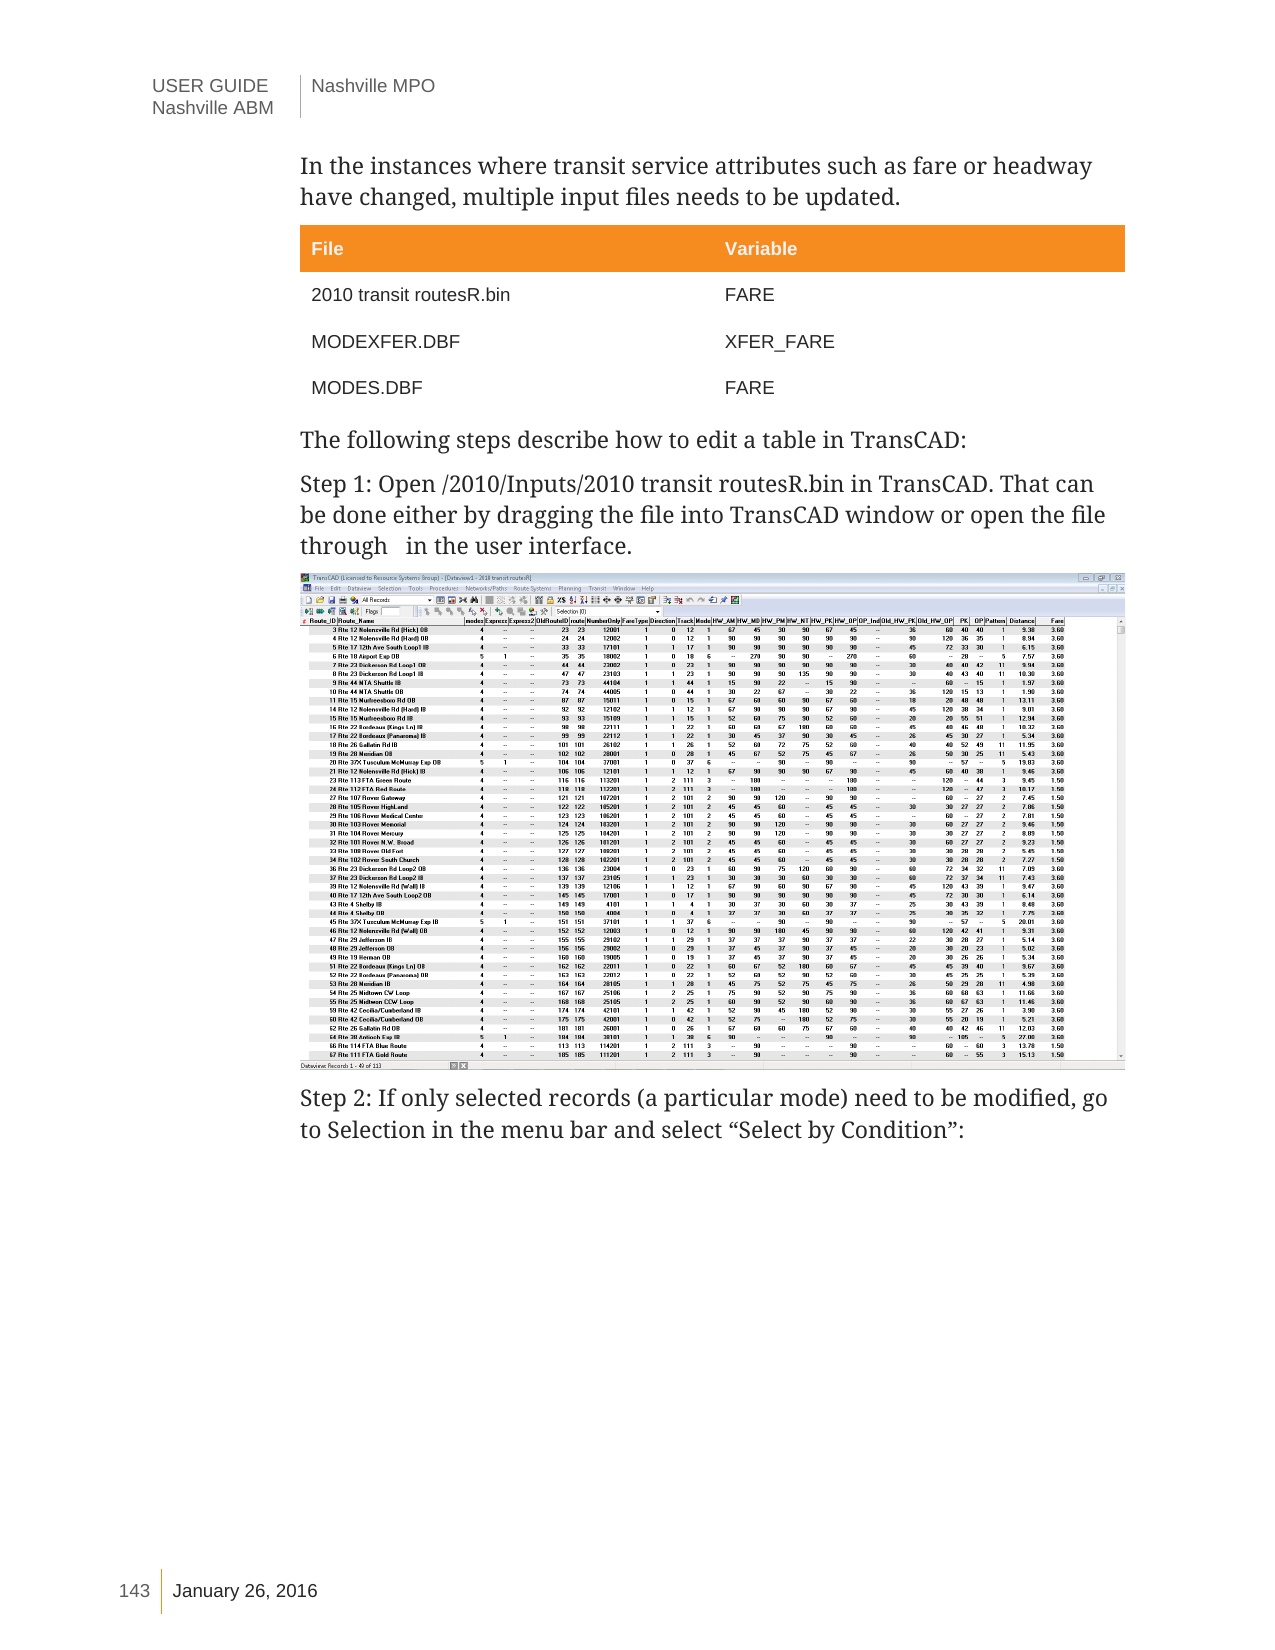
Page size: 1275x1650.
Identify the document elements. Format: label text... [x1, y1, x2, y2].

text Step 1: Open /2010/Inputs/2010 transit routesR.bin in TransCAD. That can be done either by dragging the file into TransCAD window or open the file through in the user interface. [300, 467, 1125, 561]
text In the instances where transit service attributes such as fare or headway have changed, multiple input files needs to be updated. [300, 150, 1125, 212]
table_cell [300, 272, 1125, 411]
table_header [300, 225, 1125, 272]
text Step 2: If only selected records (a particular mode) need to be modified, go to Selection in the menu bar and select “Select by Condition”: [300, 1082, 1125, 1145]
text The following steps describe how to edit a table in TransCAD: [300, 424, 1125, 455]
picture [300, 573, 1125, 1070]
